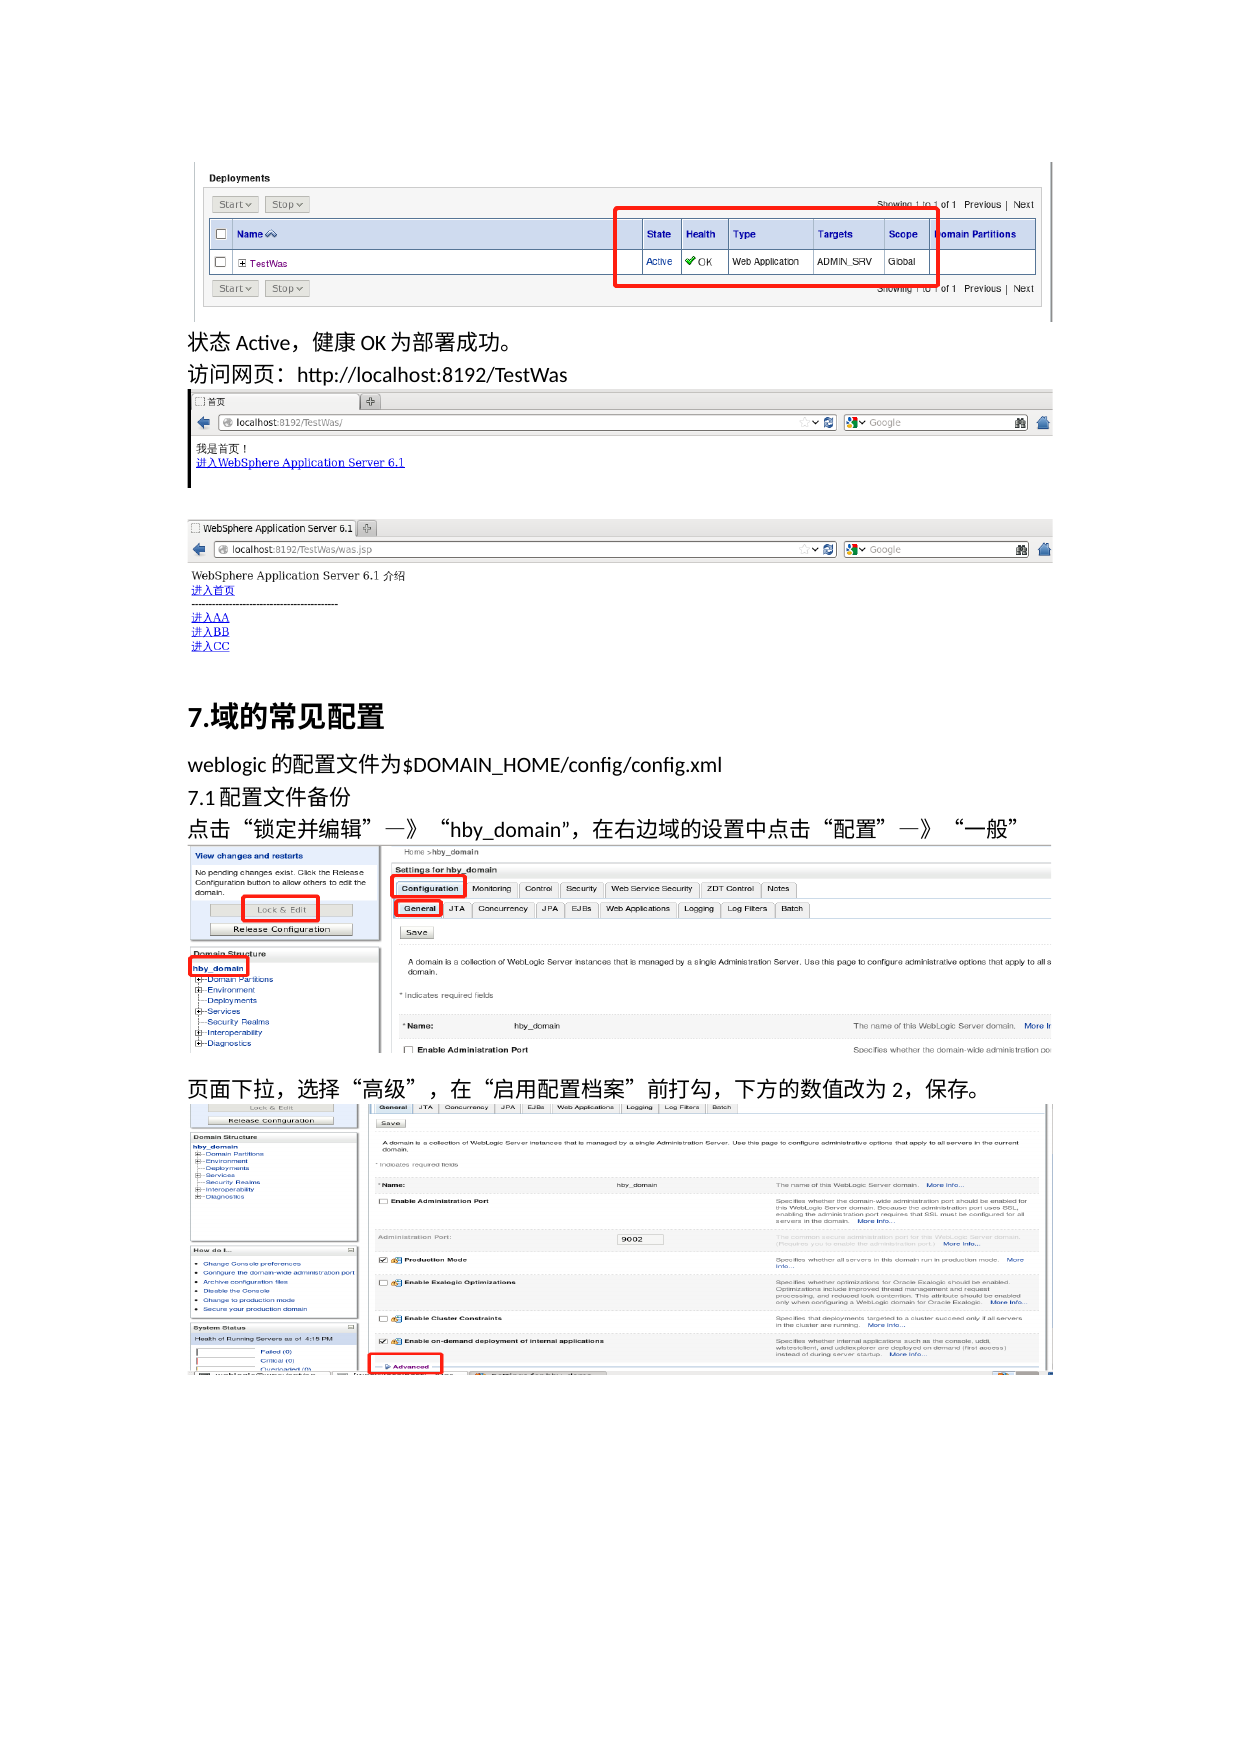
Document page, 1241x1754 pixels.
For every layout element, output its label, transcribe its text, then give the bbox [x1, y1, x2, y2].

text 页面下拉，选择“高级”，在“启用配置档案”前打勾，下方的数值改为2，保存。 [187, 1072, 1053, 1104]
picture [187, 162, 1053, 322]
text weblogic的配置文件为$DOMAIN_HOME/config/config.xml [187, 747, 1053, 779]
picture [187, 389, 1053, 488]
text 7.域的常见配置 [187, 682, 1053, 747]
picture [187, 844, 1052, 1053]
text 状态Active，健康OK为部署成功。 [187, 324, 1053, 357]
text 点击“锁定并编辑”—》“hby_domain”，在右边域的设置中点击“配置”—》“一般” [187, 812, 1053, 844]
text 访问网页：http://localhost:8192/TestWas [187, 357, 1053, 389]
picture [187, 1104, 1053, 1375]
picture [187, 519, 1053, 658]
text 7.1配置文件备份 [187, 779, 1053, 812]
